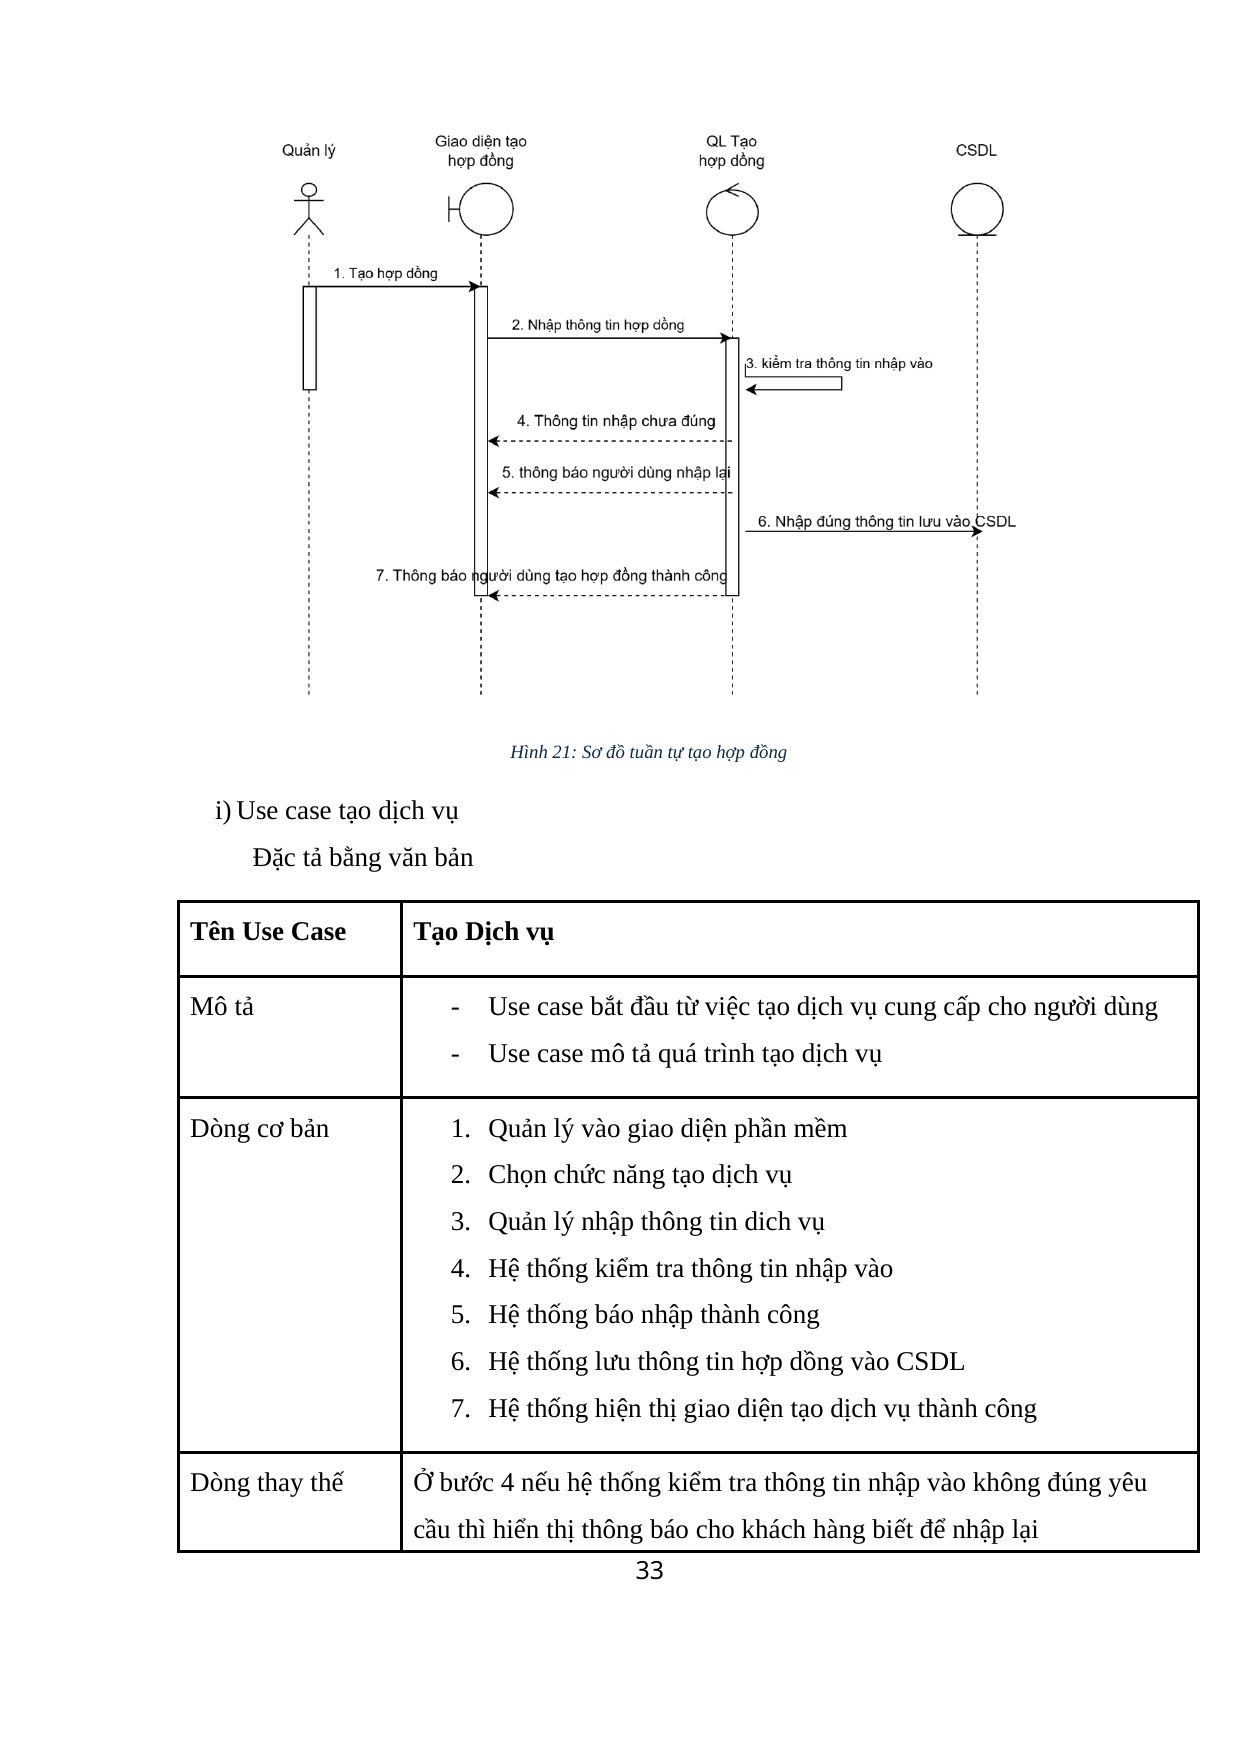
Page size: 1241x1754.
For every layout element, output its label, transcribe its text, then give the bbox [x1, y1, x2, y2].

list Use case tạo dịch vụ [215, 794, 1122, 825]
table_header Tên Use Case [180, 903, 400, 974]
table_cell Dòng thay thế [180, 1454, 400, 1549]
table_cell Use case bắt đầu từ việc tạo dịch vụ cung cấp cho người dùng Use case mô tả quá trình tạo dịch vụ [403, 978, 1197, 1096]
list Đặc tả bằng văn bản [252, 841, 1122, 872]
table_cell Mô tả [180, 978, 400, 1096]
text Hình 21: Sơ đồ tuần tự tạo hợp đồng [177, 741, 1122, 762]
table_cell Dòng cơ bản [180, 1099, 400, 1451]
table_cell Quản lý vào giao diện phần mềm Chọn chức năng tạo dịch vụ Quản lý nhập thông tin dich vụ Hệ thống kiểm tra thông tin nhập vào Hệ thống báo nhập thành công Hệ thống lưu thông tin hợp dồng vào CSDL Hệ thống hiện thị giao diện tạo dịch vụ thành công [403, 1099, 1197, 1451]
table_header Tạo Dịch vụ [403, 903, 1197, 974]
table_cell Ở bước 4 nếu hệ thống kiểm tra thông tin nhập vào không đúng yêu cầu thì hiển thị thông báo cho khách hàng biết để nhập lại [403, 1454, 1197, 1549]
picture [257, 118, 1042, 712]
